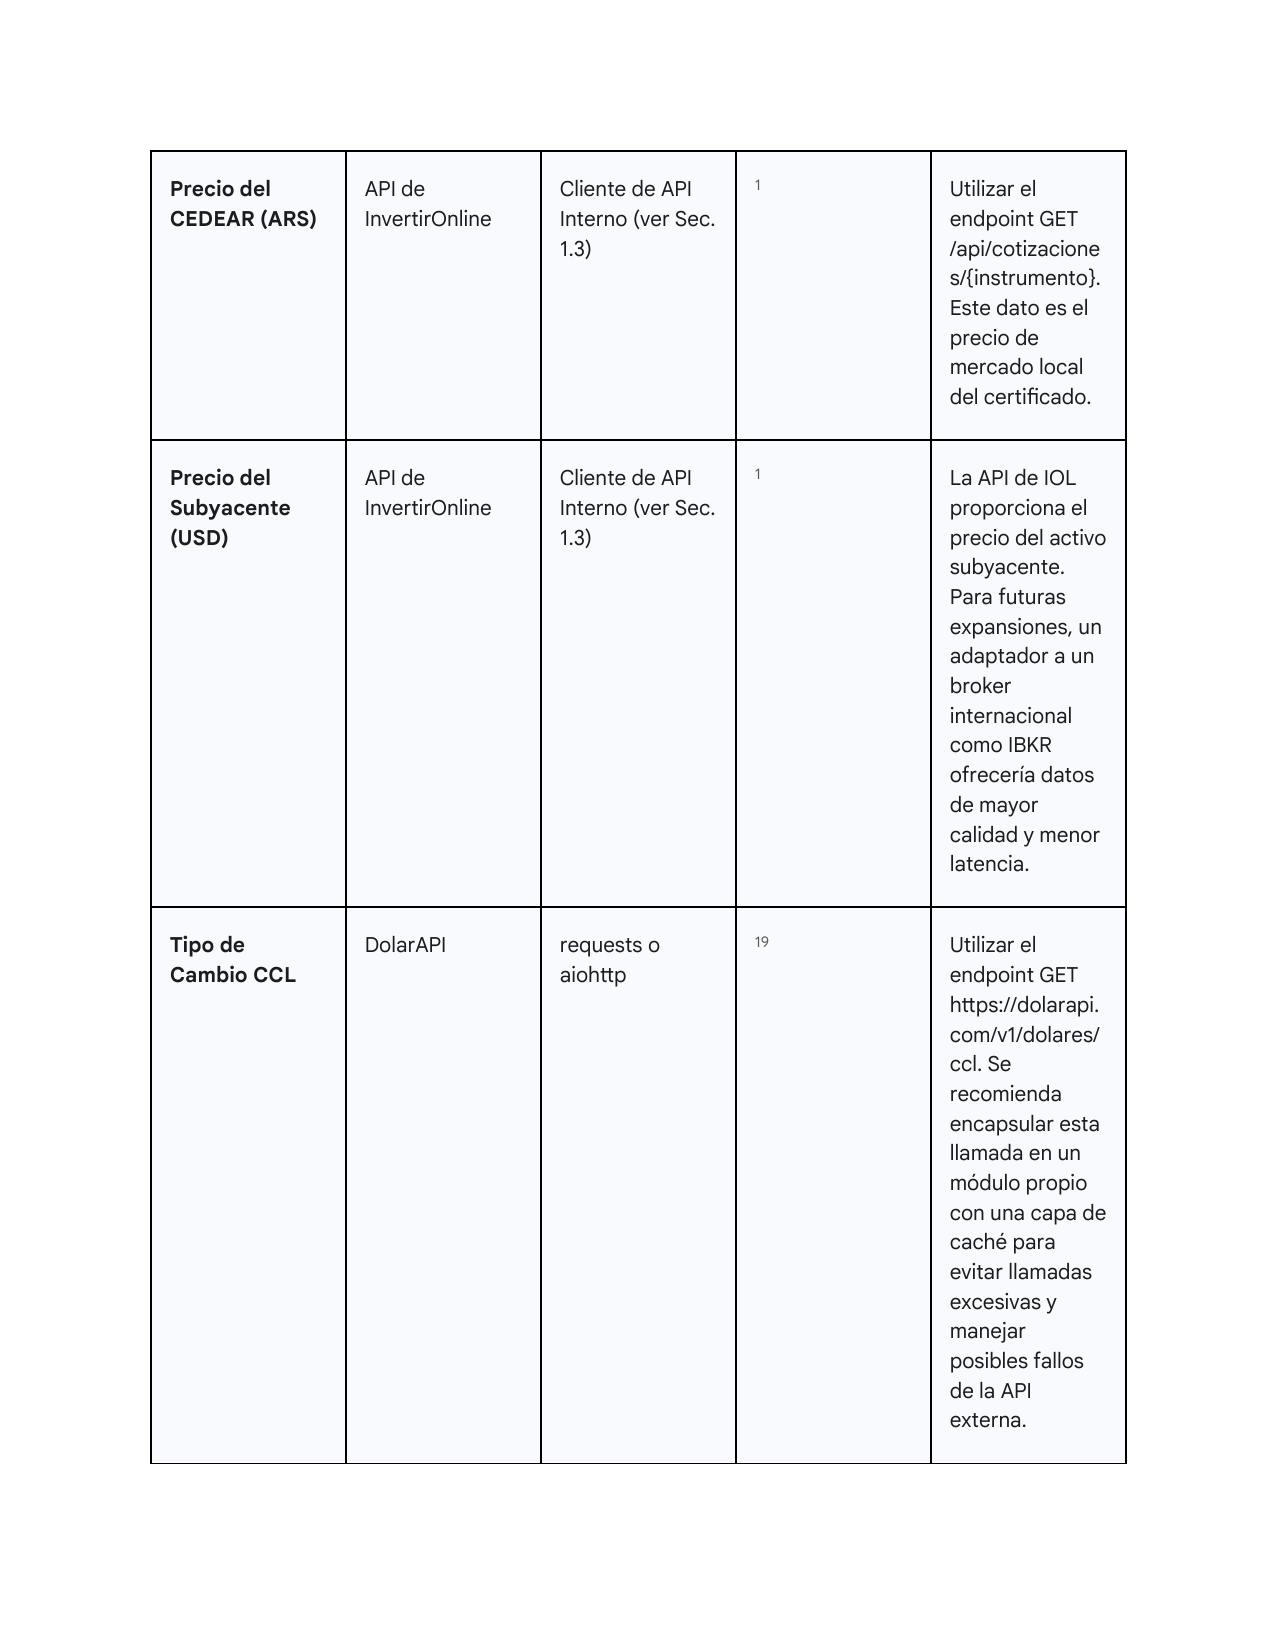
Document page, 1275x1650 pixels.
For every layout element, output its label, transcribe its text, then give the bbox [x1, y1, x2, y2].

table_cell Cliente de API Interno (ver Sec. 1.3) [542, 152, 735, 439]
table_cell DolarAPI [347, 908, 540, 1462]
table_cell 1 [737, 152, 930, 439]
table_cell Utilizar el endpoint GET https://dolarapi.com/v1/dolares/ccl. Se recomienda encapsular esta llamada en un módulo propio con una capa de caché para evitar llamadas excesivas y manejar posibles fallos de la API externa. [932, 908, 1125, 1462]
table_cell API de InvertirOnline [347, 152, 540, 439]
table_cell 19 [737, 908, 930, 1462]
table_cell La API de IOL proporciona el precio del activo subyacente. Para futuras expansiones, un adaptador a un broker internacional como IBKR ofrecería datos de mayor calidad y menor latencia. [932, 441, 1125, 906]
table_cell Tipo de Cambio CCL [152, 908, 345, 1462]
table_cell requests o aiohttp [542, 908, 735, 1462]
table_cell Precio del CEDEAR (ARS) [152, 152, 345, 439]
table_cell 1 [737, 441, 930, 906]
table_cell Precio del Subyacente (USD) [152, 441, 345, 906]
table_cell API de InvertirOnline [347, 441, 540, 906]
table_cell Utilizar el endpoint GET /api/cotizaciones/{instrumento}. Este dato es el precio de mercado local del certificado. [932, 152, 1125, 439]
table_cell Cliente de API Interno (ver Sec. 1.3) [542, 441, 735, 906]
